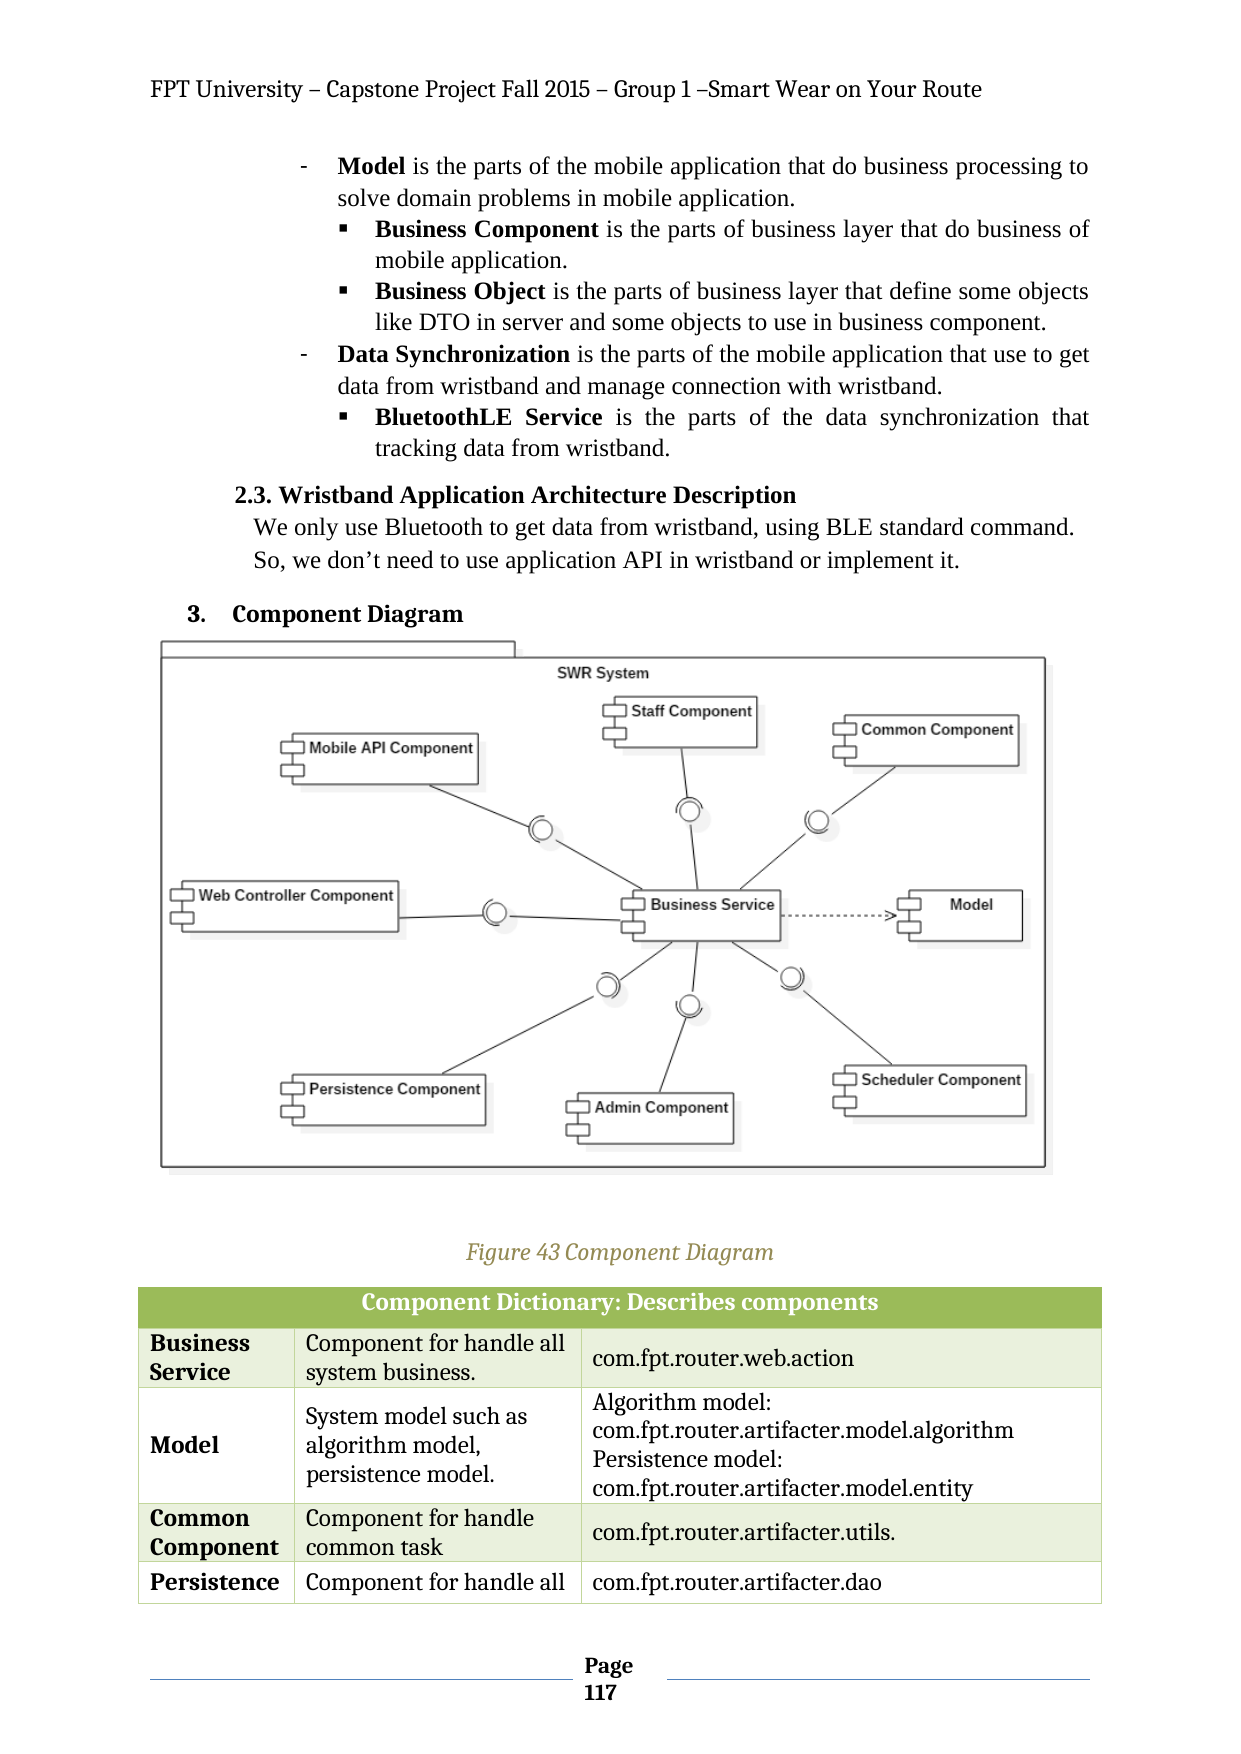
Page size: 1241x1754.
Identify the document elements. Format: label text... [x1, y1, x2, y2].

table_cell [582, 1562, 1101, 1602]
table_cell Common Component [139, 1504, 294, 1561]
table_cell Business Service [139, 1329, 294, 1387]
table_cell com.fpt.router.web.action [582, 1329, 1101, 1387]
list Business Object is the parts of business layer that define some objects like DTO in server and some objects to use in business component. [337, 276, 1090, 336]
table_cell System model such as algorithm model, persistence model. [295, 1388, 581, 1503]
text Figure 43 Component Diagram [150, 1237, 1090, 1266]
table_cell com.fpt.router.artifacter.utils. [582, 1504, 1101, 1561]
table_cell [295, 1562, 581, 1602]
subtitle Component Diagram [187, 599, 1090, 628]
list Model is the parts of the mobile application that do business processing to solve domain problems in mobile application. [300, 150, 1090, 212]
table_cell Component for handle common task [295, 1504, 581, 1561]
picture [150, 630, 1091, 1213]
table_cell Model [139, 1388, 294, 1503]
subtitle 2.3. Wristband Application Architecture Description [234, 481, 1090, 509]
list BluetoothLE Service is the parts of the data synchronization that tracking data from wristband. [337, 402, 1090, 462]
table_header Component Dictionary: Describes components [139, 1288, 1101, 1328]
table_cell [139, 1562, 294, 1602]
list Data Synchronization is the parts of the mobile application that use to get data from wristband and manage connection with wristband. [300, 338, 1090, 399]
list Business Component is the parts of business layer that do business of mobile application. [337, 214, 1090, 274]
table_cell Algorithm model: com.fpt.router.artifacter.model.algorithm Persistence model: com.fpt.router.artifacter.model.entity [582, 1388, 1101, 1503]
table_cell Component for handle all system business. [295, 1329, 581, 1387]
list We only use Bluetooth to get data from wristband, using BLE standard command. So, we don’t need to use application API in wristband or implement it. [253, 512, 1090, 574]
